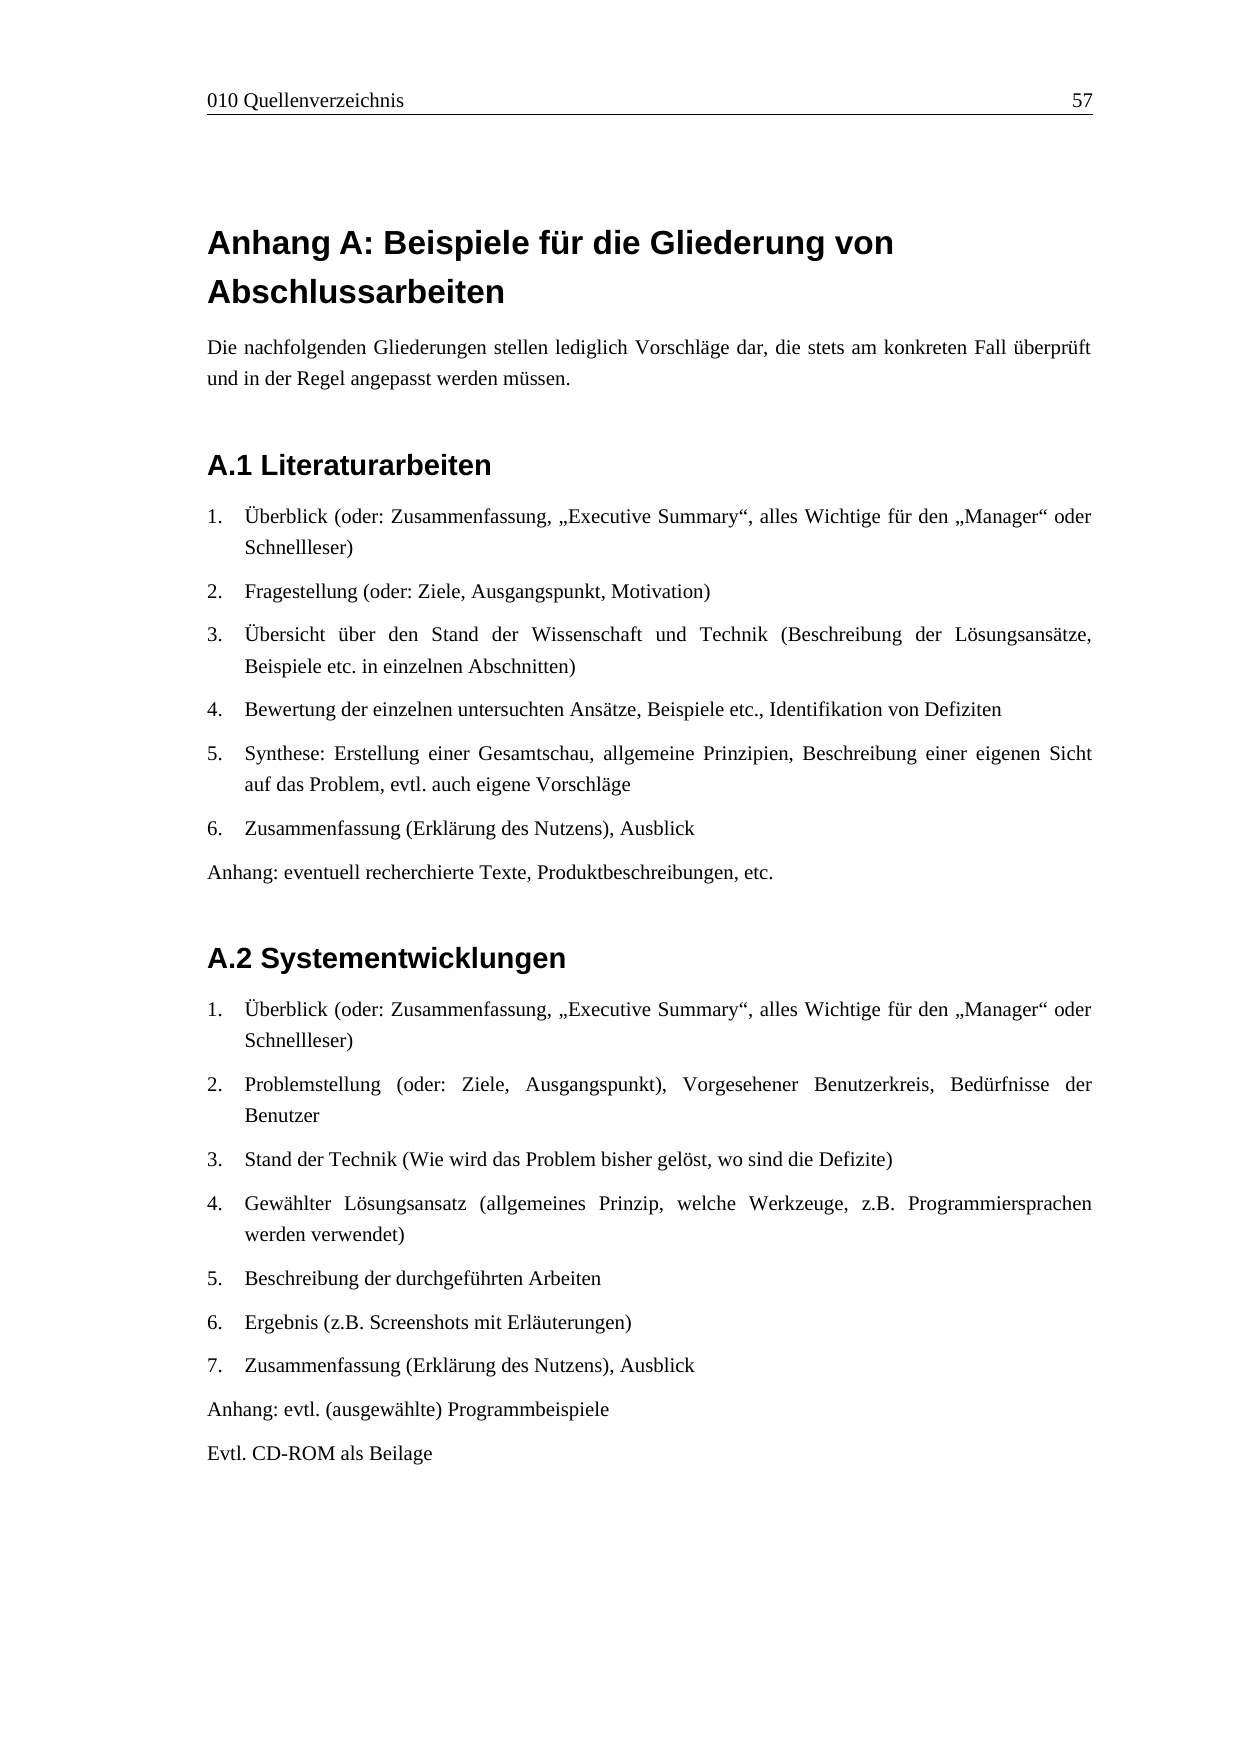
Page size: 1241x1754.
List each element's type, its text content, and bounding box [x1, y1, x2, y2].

list Zusammenfassung (Erklärung des Nutzens), Ausblick [207, 816, 1093, 840]
list Beschreibung der durchgeführten Arbeiten [207, 1266, 1093, 1290]
text Anhang: evtl. (ausgewählte) Programmbeispiele [207, 1397, 1093, 1421]
list Übersicht über den Stand der Wissenschaft und Technik (Beschreibung der Lösungsansätze, Beispiele etc. in einzelnen Abschnitten) [207, 622, 1093, 678]
list Zusammenfassung (Erklärung des Nutzens), Ausblick [207, 1353, 1093, 1377]
list Synthese: Erstellung einer Gesamtschau, allgemeine Prinzipien, Beschreibung einer eigenen Sicht auf das Problem, evtl. auch eigene Vorschläge [207, 741, 1093, 796]
subtitle A.1 Literaturarbeiten [207, 447, 1093, 481]
list Überblick (oder: Zusammenfassung, „Executive Summary“, alles Wichtige für den „Manager“ oder Schnellleser) [207, 997, 1093, 1052]
list Fragestellung (oder: Ziele, Ausgangspunkt, Motivation) [207, 578, 1093, 603]
list Bewertung der einzelnen untersuchten Ansätze, Beispiele etc., Identifikation von Defiziten [207, 697, 1093, 721]
list Überblick (oder: Zusammenfassung, „Executive Summary“, alles Wichtige für den „Manager“ oder Schnellleser) [207, 503, 1093, 559]
subtitle A.2 Systementwicklungen [207, 941, 1093, 974]
list Gewählter Lösungsansatz (allgemeines Prinzip, welche Werkzeuge, z.B. Programmiersprachen werden verwendet) [207, 1191, 1093, 1246]
text Anhang: eventuell recherchierte Texte, Produktbeschreibungen, etc. [207, 860, 1093, 884]
subtitle Anhang A: Beispiele für die Gliederung von Abschlussarbeiten [207, 223, 1093, 311]
list Ergebnis (z.B. Screenshots mit Erläuterungen) [207, 1309, 1093, 1334]
text Evtl. CD-ROM als Beilage [207, 1441, 1093, 1465]
list Stand der Technik (Wie wird das Problem bisher gelöst, wo sind die Defizite) [207, 1147, 1093, 1171]
text Die nachfolgenden Gliederungen stellen lediglich Vorschläge dar, die stets am konkreten Fall überprüft und in der Regel angepasst werden müssen. [207, 335, 1093, 390]
list Problemstellung (oder: Ziele, Ausgangspunkt), Vorgesehener Benutzerkreis, Bedürfnisse der Benutzer [207, 1072, 1093, 1127]
